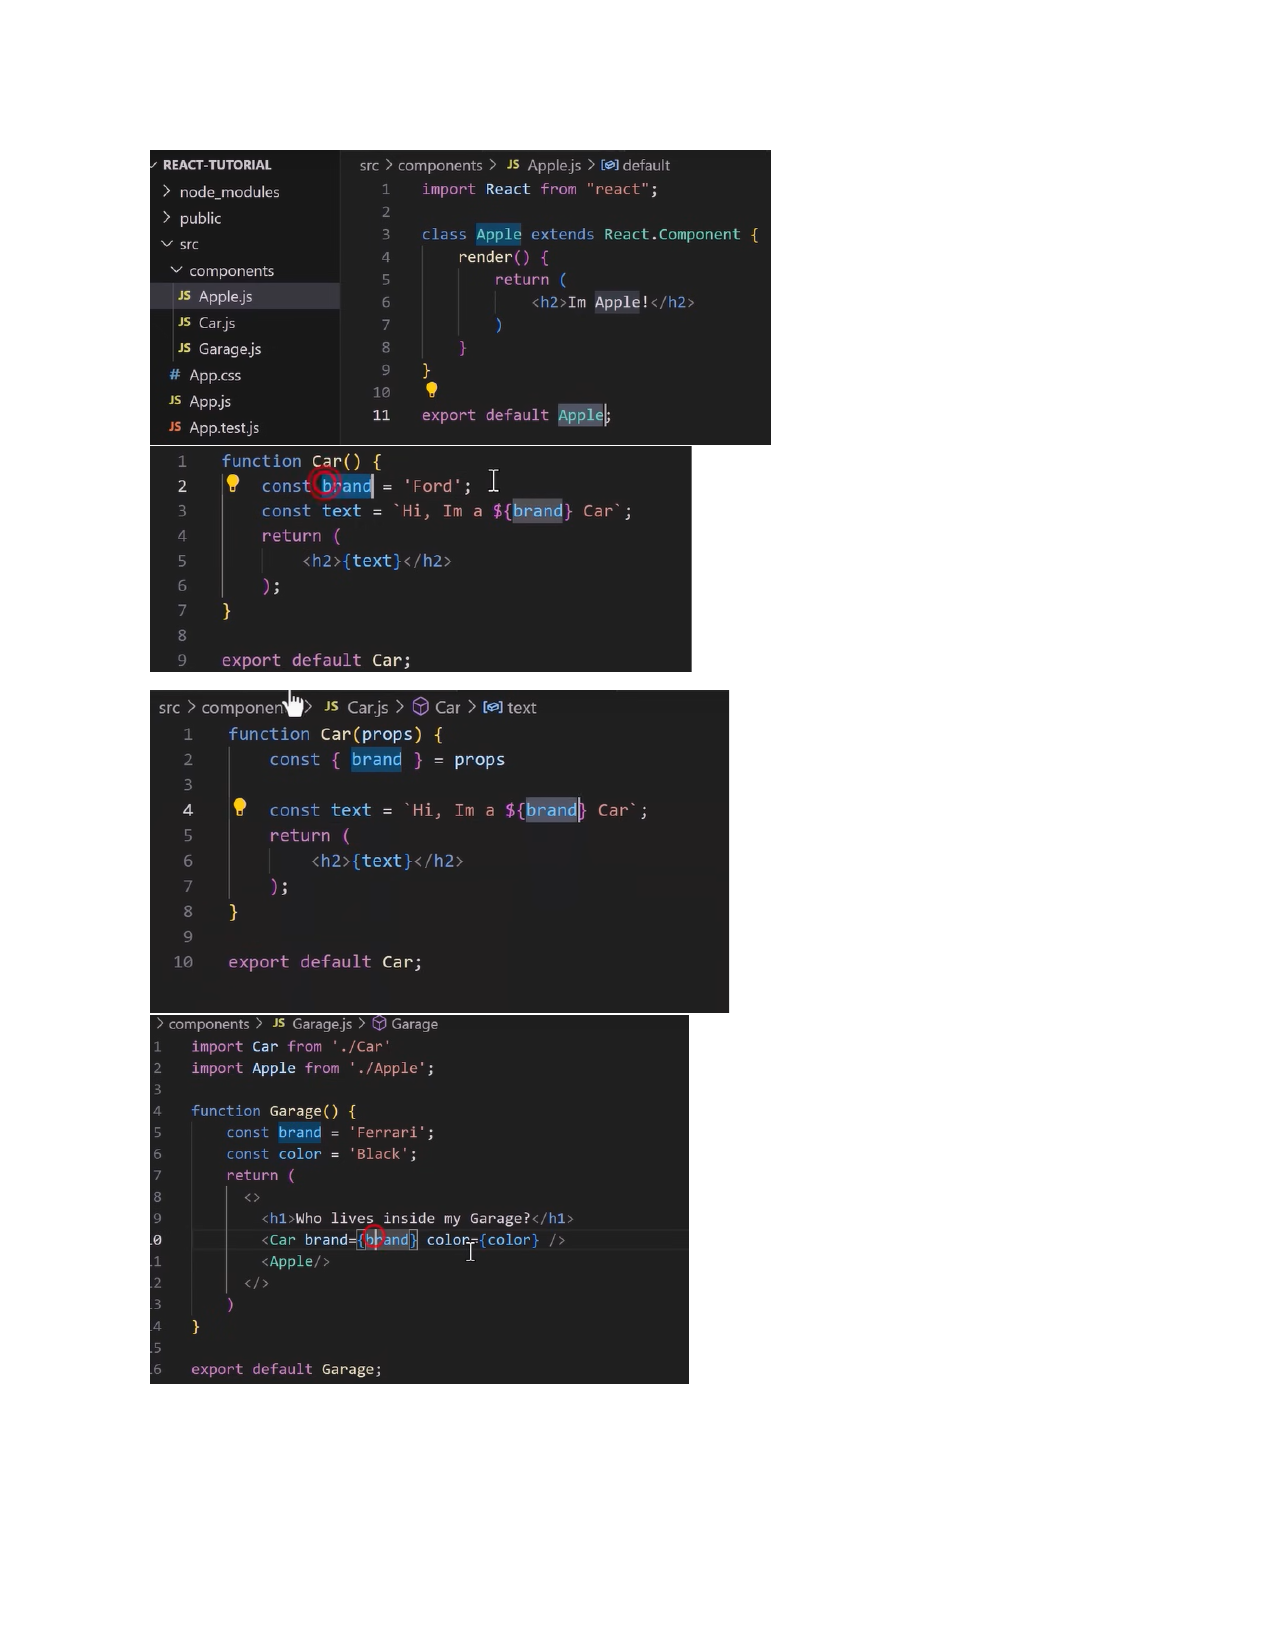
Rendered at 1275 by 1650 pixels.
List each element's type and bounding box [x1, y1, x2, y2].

picture [150, 1015, 689, 1384]
picture [150, 690, 730, 1013]
picture [150, 150, 771, 445]
picture [150, 446, 692, 672]
